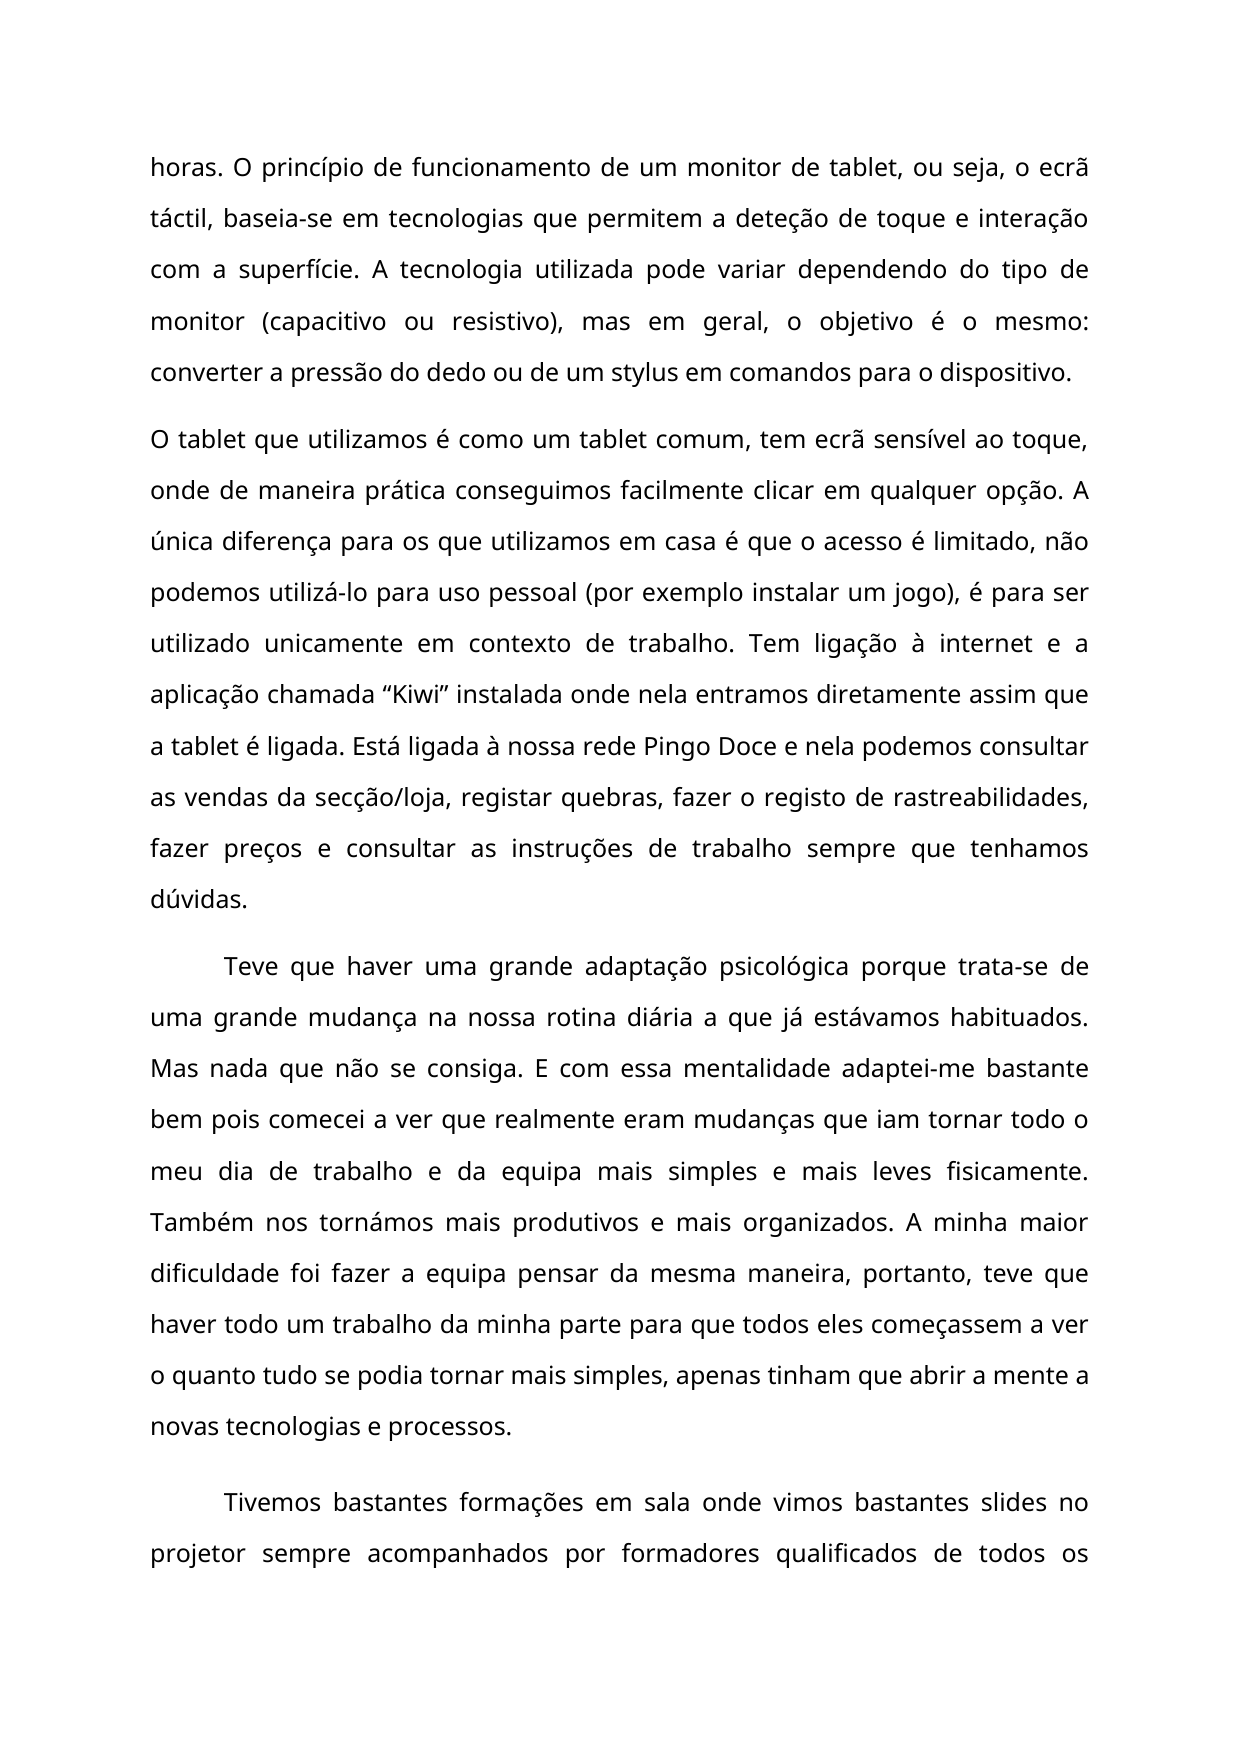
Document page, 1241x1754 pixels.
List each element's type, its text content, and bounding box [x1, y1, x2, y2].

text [150, 1484, 1090, 1569]
text O tablet que utilizamos é como um tablet comum, tem ecrã sensível ao toque, onde de maneira prática conseguimos facilmente clicar em qualquer opção. A única diferença para os que utilizamos em casa é que o acesso é limitado, não podemos utilizá-lo para uso pessoal (por exemplo instalar um jogo), é para ser utilizado unicamente em contexto de trabalho. Tem ligação à internet e a aplicação chamada “Kiwi” instalada onde nela entramos diretamente assim que a tablet é ligada. Está ligada à nossa rede Pingo Doce e nela podemos consultar as vendas da secção/loja, registar quebras, fazer o registo de rastreabilidades, fazer preços e consultar as instruções de trabalho sempre que tenhamos dúvidas. [150, 422, 1090, 915]
text Teve que haver uma grande adaptação psicológica porque trata-se de uma grande mudança na nossa rotina diária a que já estávamos habituados. Mas nada que não se consiga. E com essa mentalidade adaptei-me bastante bem pois comecei a ver que realmente eram mudanças que iam tornar todo o meu dia de trabalho e da equipa mais simples e mais leves fisicamente. Também nos tornámos mais produtivos e mais organizados. A minha maior dificuldade foi fazer a equipa pensar da mesma maneira, portanto, teve que haver todo um trabalho da minha parte para que todos eles começassem a ver o quanto tudo se podia tornar mais simples, apenas tinham que abrir a mente a novas tecnologias e processos. [150, 949, 1090, 1442]
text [150, 150, 1090, 388]
